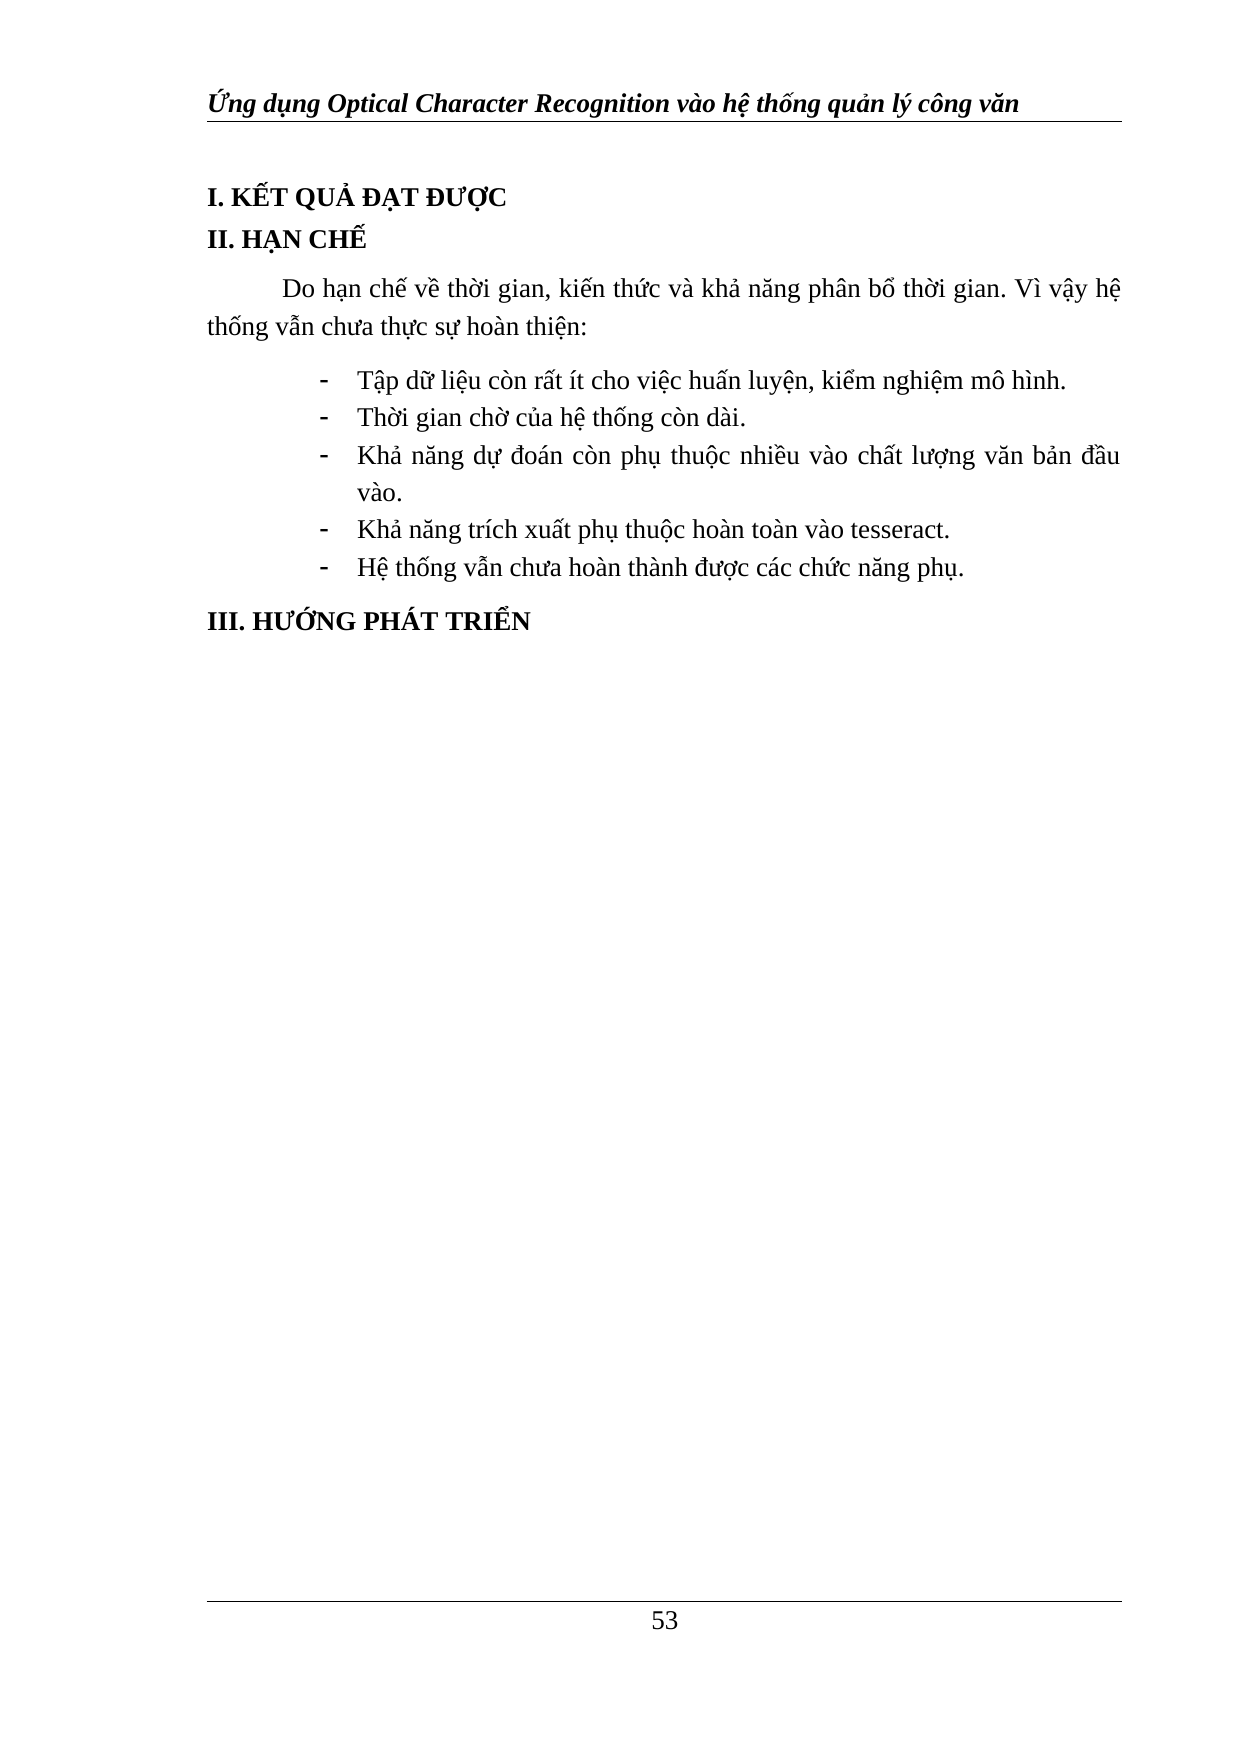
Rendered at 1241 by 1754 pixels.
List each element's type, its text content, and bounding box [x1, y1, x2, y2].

list Thời gian chờ của hệ thống còn dài. [319, 401, 1122, 433]
subtitle HƯỚNG PHÁT TRIỂN [207, 605, 1122, 636]
list Khả năng dự đoán còn phụ thuộc nhiều vào chất lượng văn bản đầu vào. [319, 439, 1122, 507]
subtitle KẾT QUẢ ĐẠT ĐƯỢC [207, 181, 1122, 212]
list Khả năng trích xuất phụ thuộc hoàn toàn vào tesseract. [319, 513, 1122, 545]
subtitle HẠN CHẾ [207, 223, 1122, 254]
text Do hạn chế về thời gian, kiến thức và khả năng phân bổ thời gian. Vì vậy hệ thống vẫn chưa thực sự hoàn thiện: [207, 273, 1122, 341]
list Tập dữ liệu còn rất ít cho việc huấn luyện, kiểm nghiệm mô hình. [319, 364, 1122, 395]
list Hệ thống vẫn chưa hoàn thành được các chức năng phụ. [319, 551, 1122, 582]
